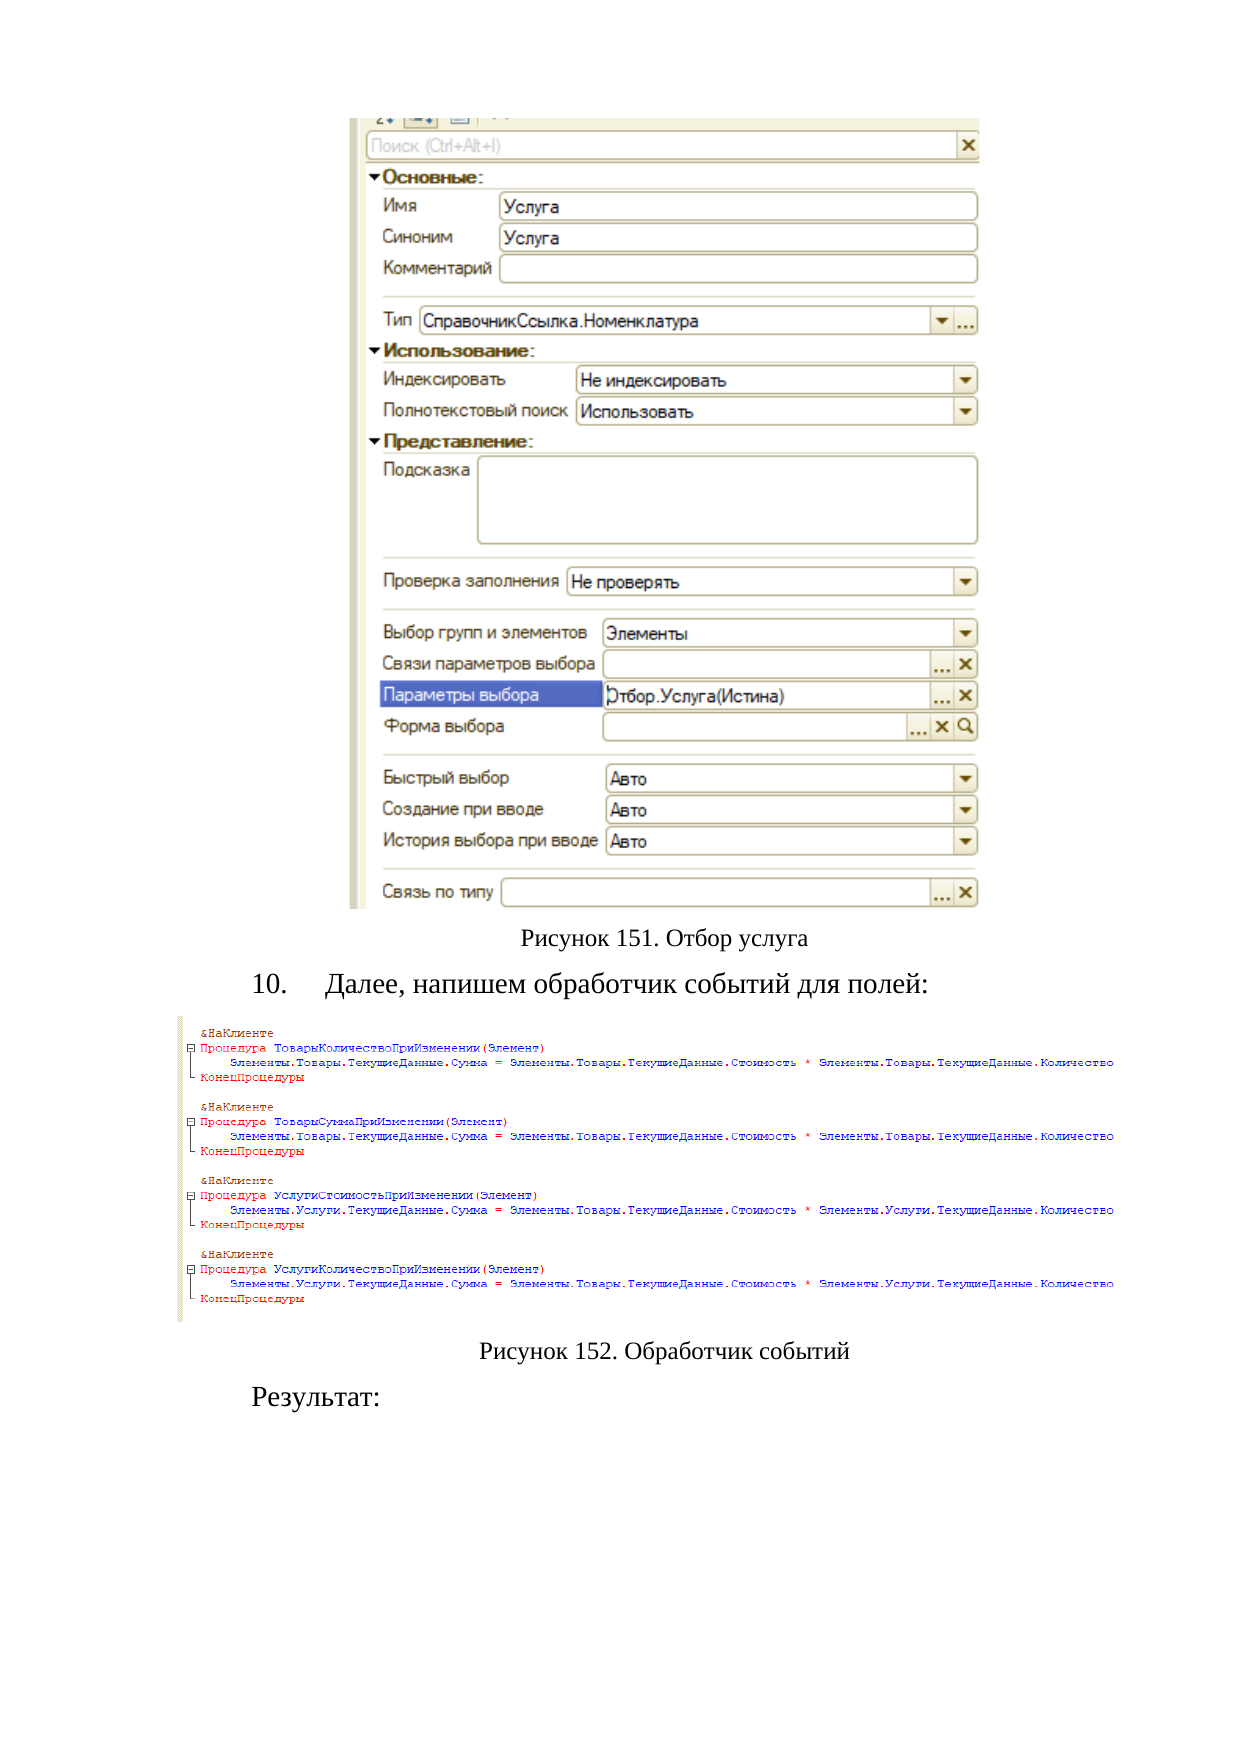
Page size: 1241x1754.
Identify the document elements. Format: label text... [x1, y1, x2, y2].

text Результат: [177, 1379, 1152, 1413]
text Рисунок 151. Отбор услуга [177, 923, 1152, 952]
list Далее, напишем обработчик событий для полей: [177, 966, 1152, 1000]
picture [177, 1016, 1152, 1322]
text Рисунок 152. Обработчик событий [177, 1336, 1152, 1365]
picture [349, 118, 980, 909]
